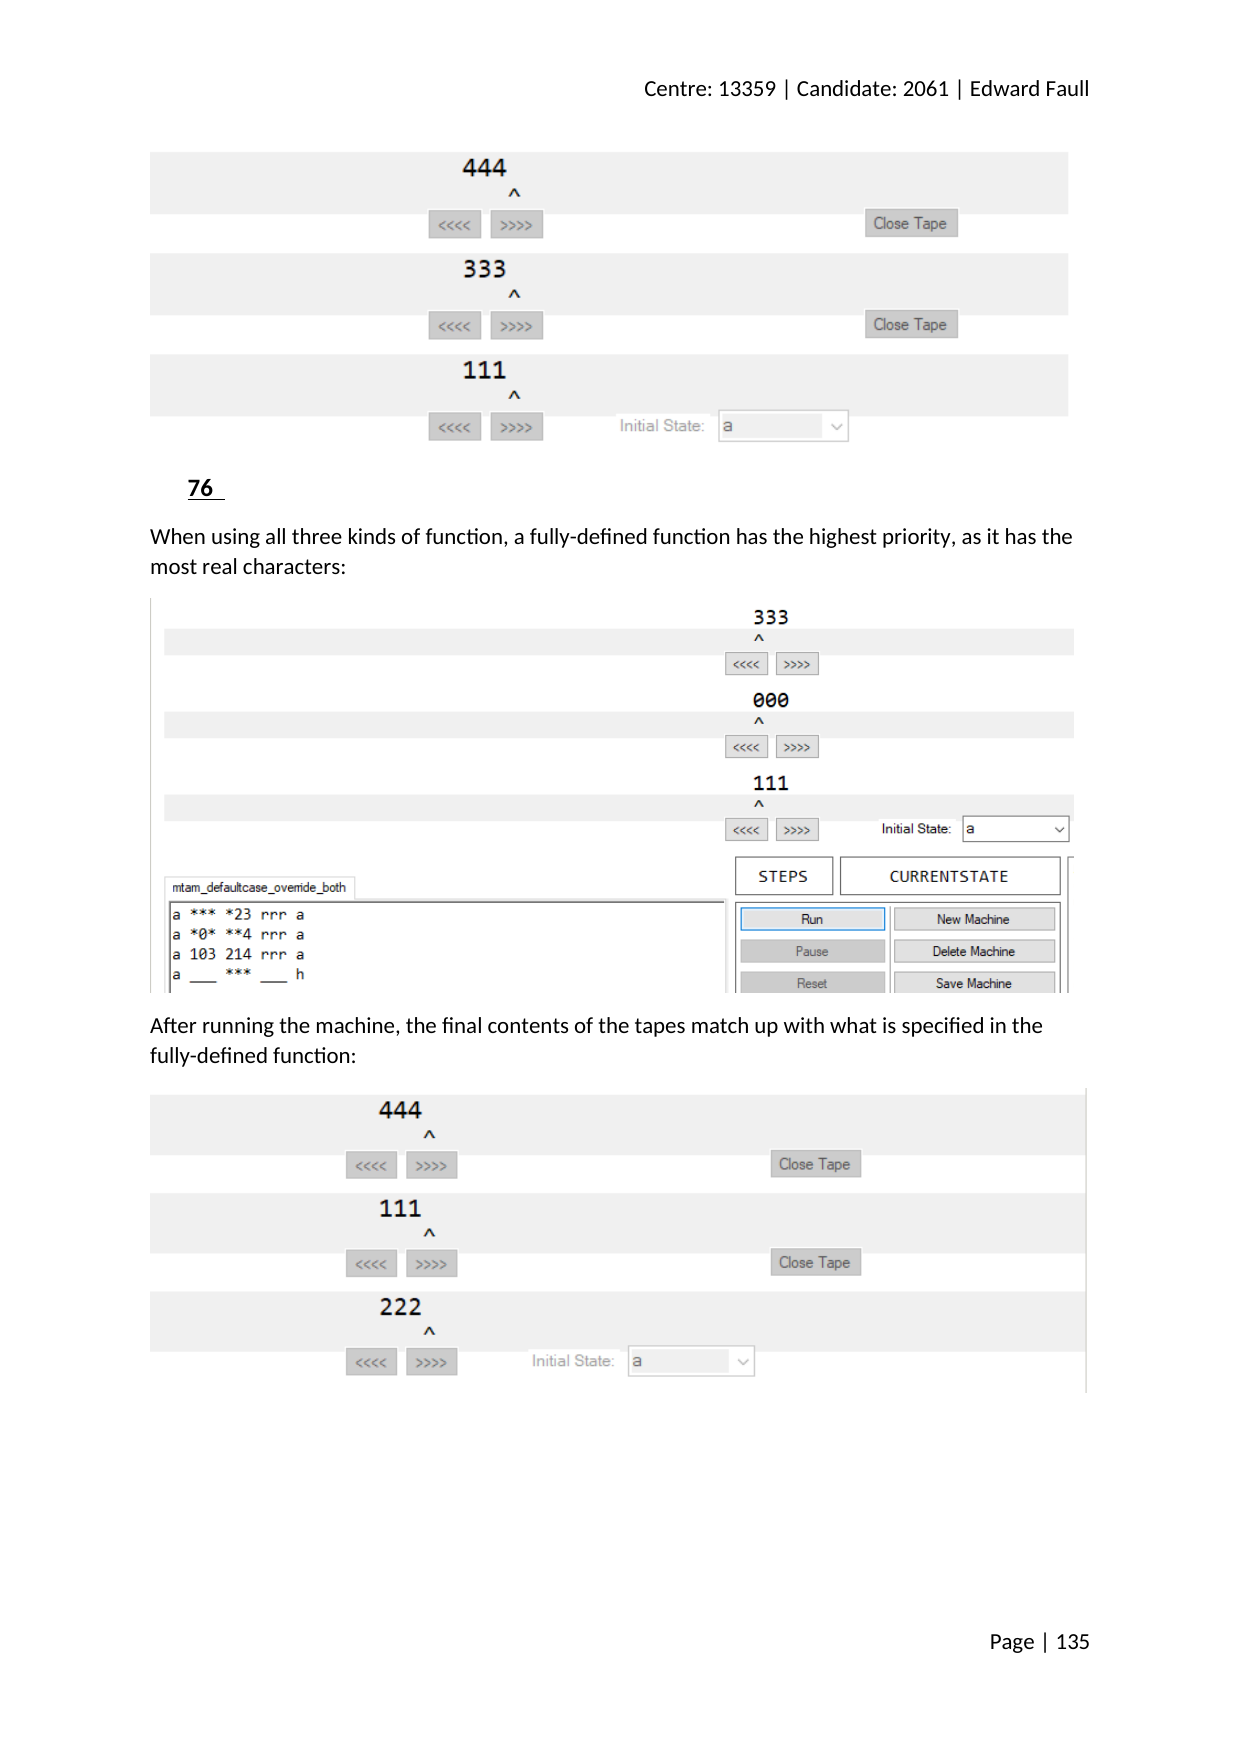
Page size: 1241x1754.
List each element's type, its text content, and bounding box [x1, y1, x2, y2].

picture [150, 150, 1069, 454]
picture [150, 598, 1074, 993]
text When using all three kinds of function, a fully-defined function has the highest priority, as it has the most real characters: [150, 522, 1090, 580]
text After running the machine, the final contents of the tapes match up with what is specified in the fully-defined function: [150, 1011, 1090, 1069]
picture [150, 1088, 1087, 1393]
